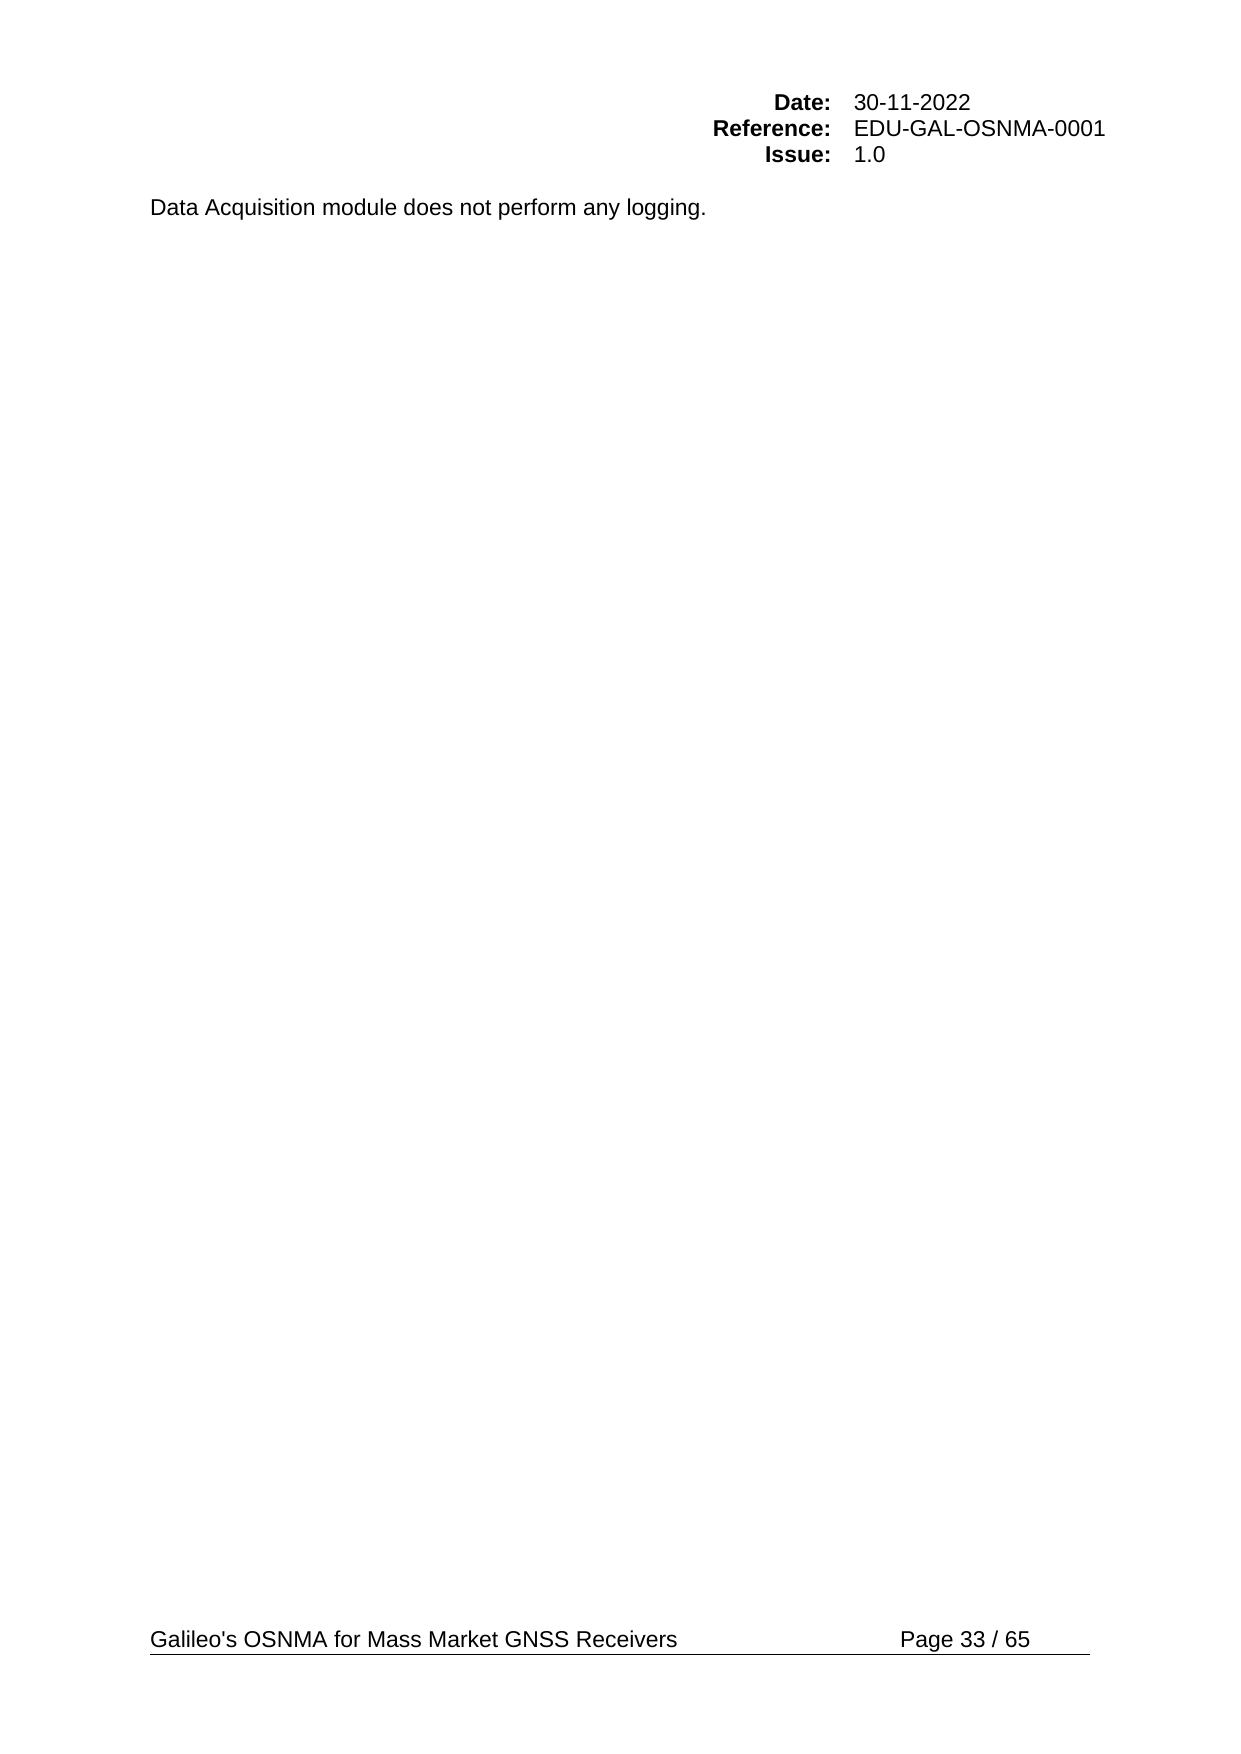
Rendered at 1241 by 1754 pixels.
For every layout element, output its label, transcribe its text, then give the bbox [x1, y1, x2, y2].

text Data Acquisition module does not perform any logging. [150, 194, 1090, 220]
